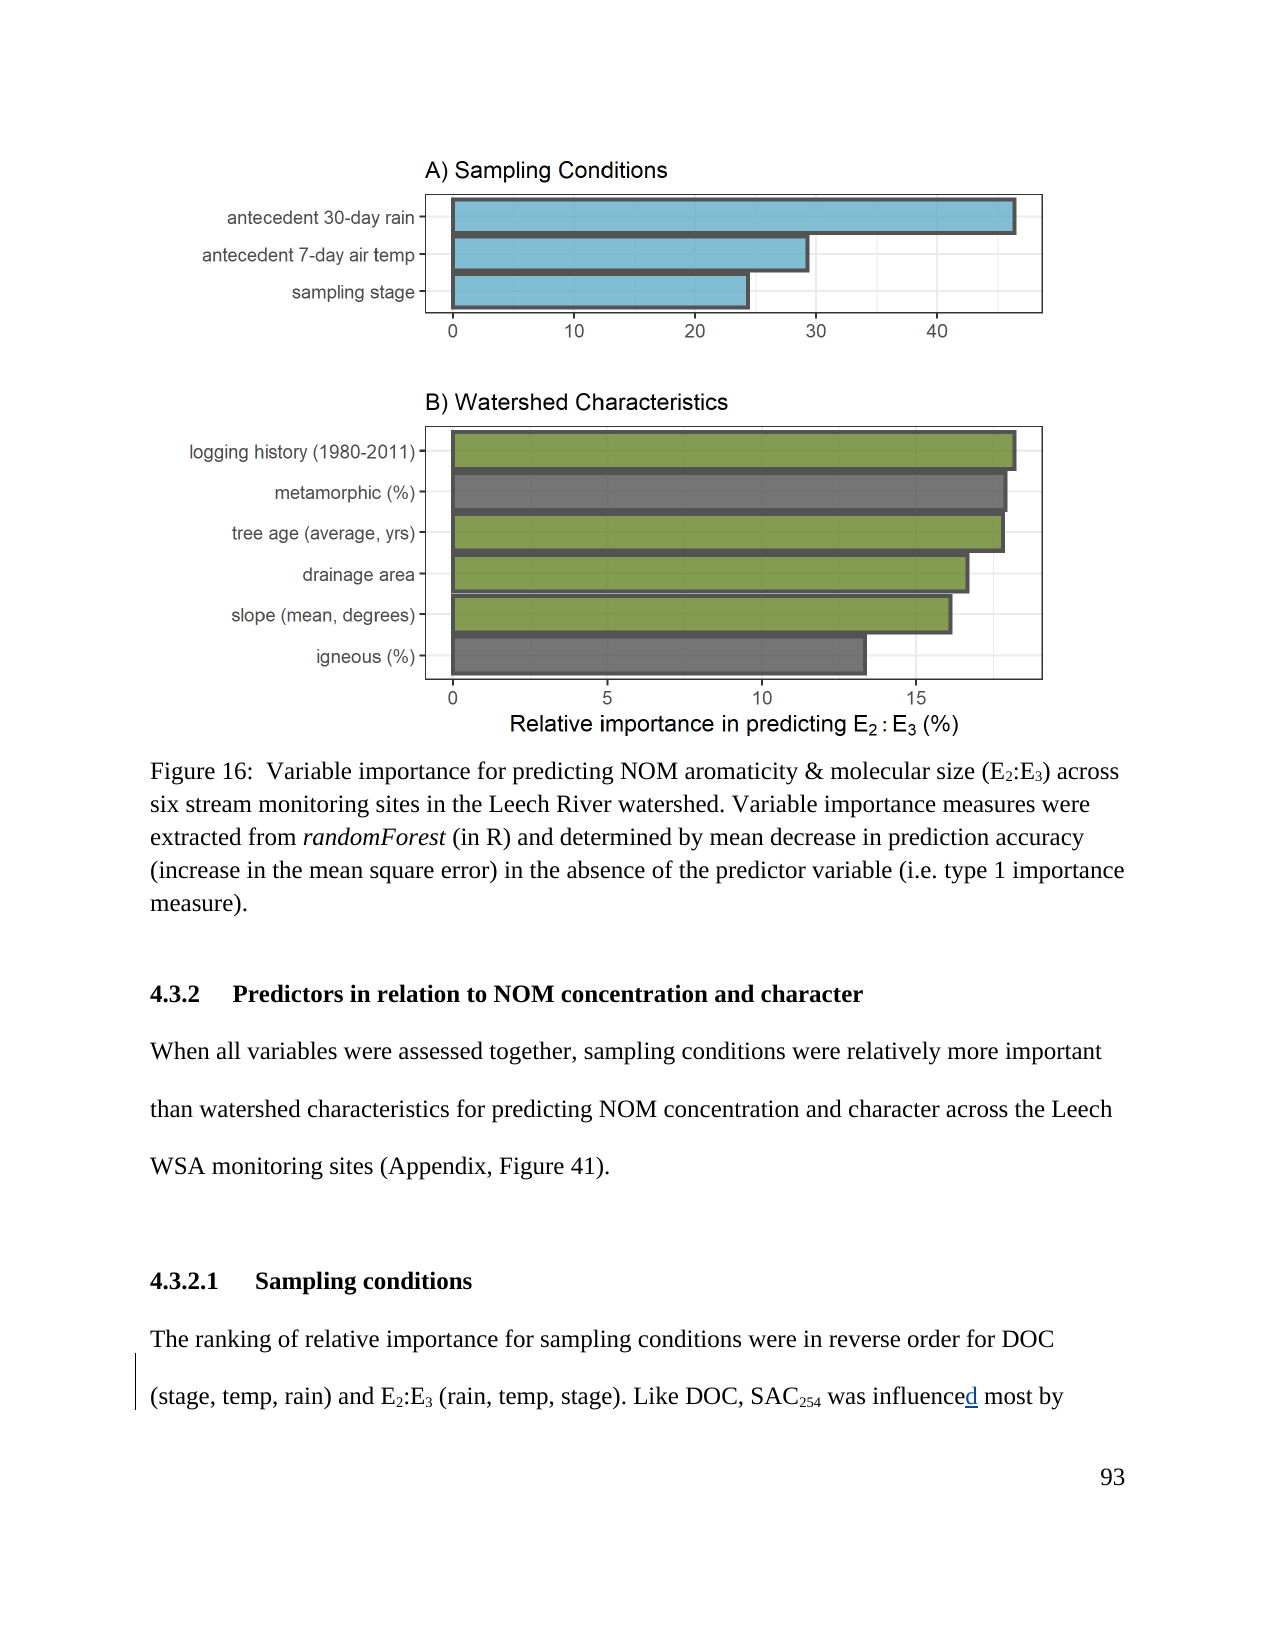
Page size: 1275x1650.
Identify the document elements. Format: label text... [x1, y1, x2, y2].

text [150, 1324, 1125, 1410]
picture [150, 150, 1053, 752]
text Figure 16: Variable importance for predicting NOM aromaticity & molecular size (E2:E3) across six stream monitoring sites in the Leech River watershed. Variable importance measures were extracted from randomForest (in R) and determined by mean decrease in prediction accuracy (increase in the mean square error) in the absence of the predictor variable (i.e. type 1 importance measure). [150, 756, 1125, 917]
text When all variables were assessed together, sampling conditions were relatively more important than watershed characteristics for predicting NOM concentration and character across the Leech WSA monitoring sites (Appendix, Figure 41). [150, 1036, 1125, 1180]
subtitle Sampling conditions [150, 1266, 1125, 1295]
subtitle Predictors in relation to NOM concentration and character [150, 979, 1125, 1008]
